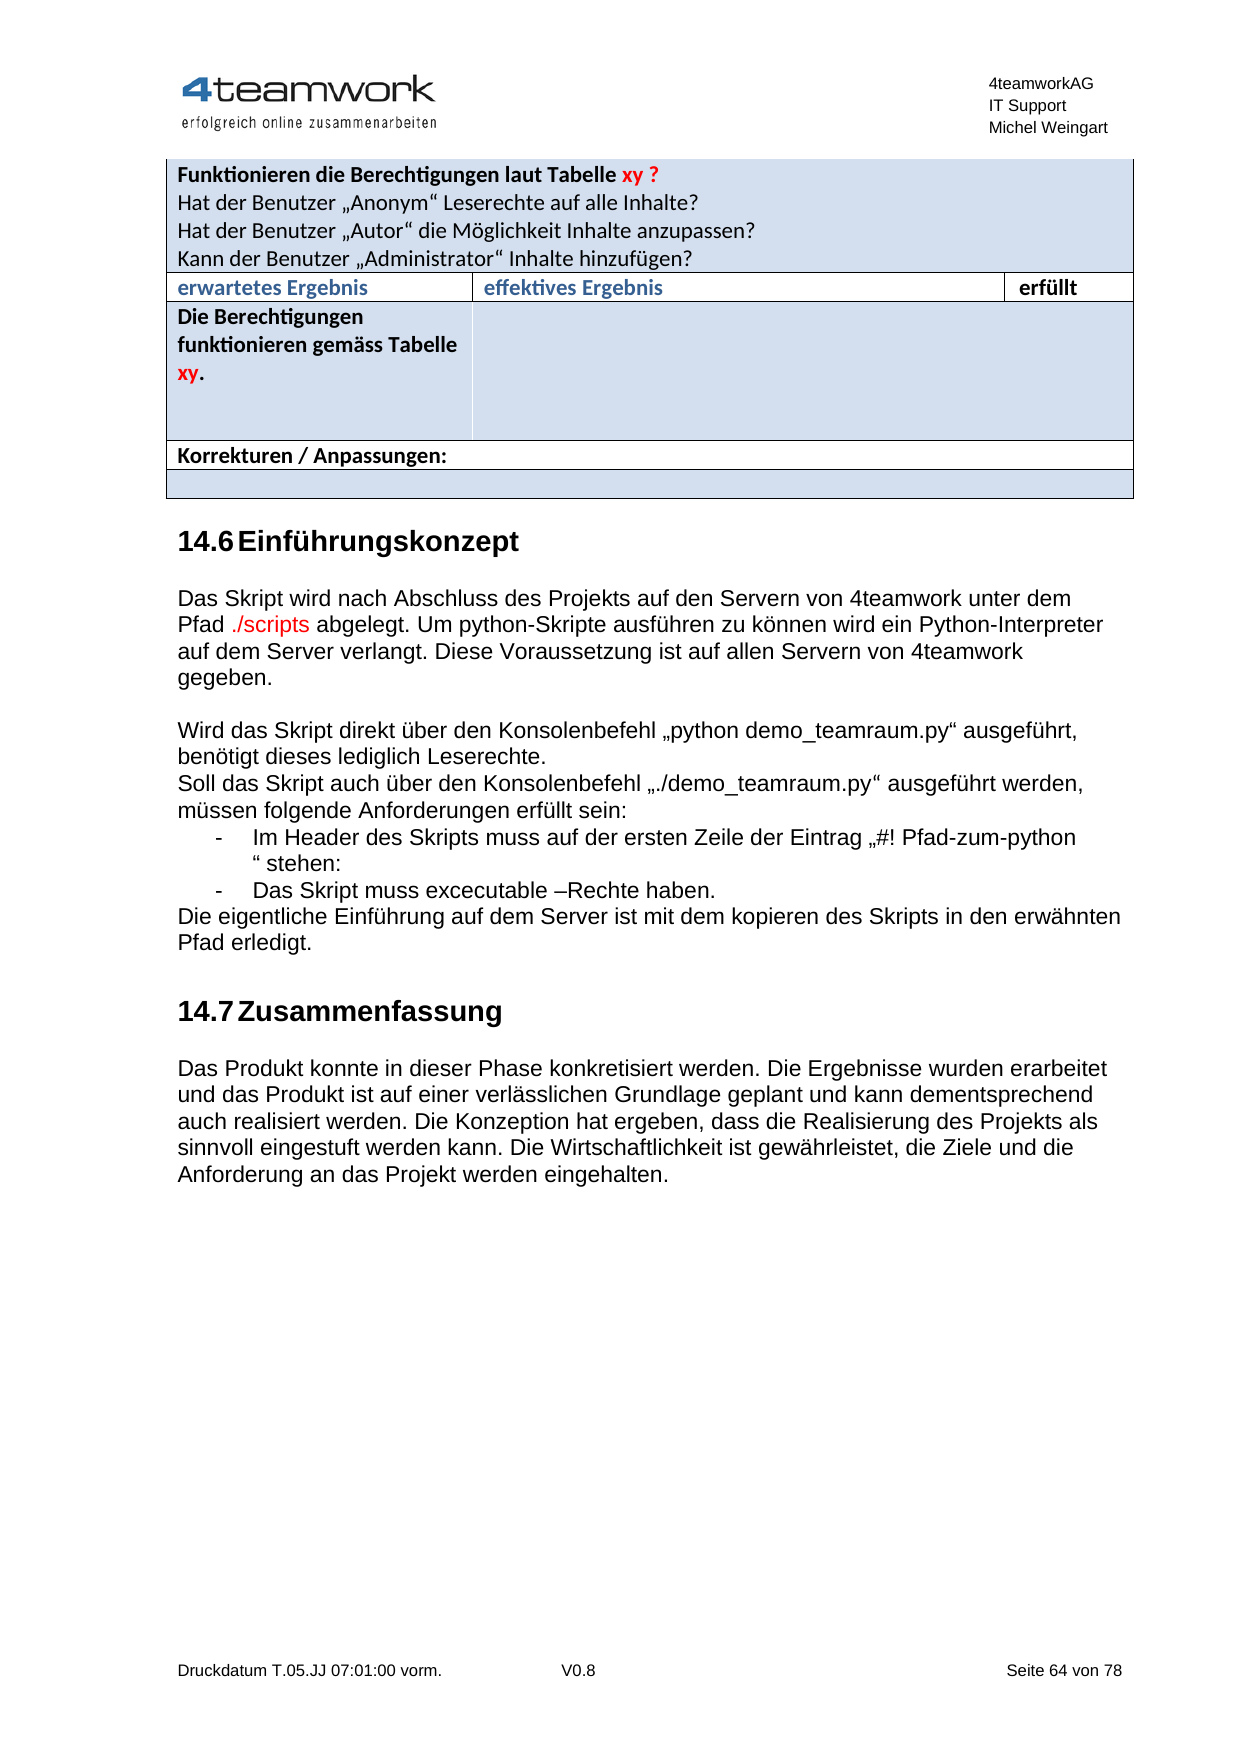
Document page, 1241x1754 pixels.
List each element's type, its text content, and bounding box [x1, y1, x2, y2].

text Die eigentliche Einführung auf dem Server ist mit dem kopieren des Skripts in den erwähnten Pfad erledigt. [177, 903, 1122, 956]
subtitle Einführungskonzept [177, 524, 1122, 558]
subtitle Zusammenfassung [177, 994, 1122, 1028]
table_cell [473, 302, 1004, 440]
text Das Produkt konnte in dieser Phase konkretisiert werden. Die Ergebnisse wurden erarbeitet und das Produkt ist auf einer verlässlichen Grundlage geplant und kann dementsprechend auch realisiert werden. Die Konzeption hat ergeben, dass die Realisierung des Projekts als sinnvoll eingestuft werden kann. Die Wirtschaftlichkeit ist gewährleistet, die Ziele und die Anforderung an das Projekt werden eingehalten. [177, 1055, 1122, 1187]
list Im Header des Skripts muss auf der ersten Zeile der Eintrag „#! Pfad-zum-python [215, 824, 1122, 850]
table_cell erfüllt [1005, 273, 1133, 301]
table_cell Die Berechtigungen funktionieren gemäss Tabelle xy. [167, 302, 472, 440]
text Das Skript wird nach Abschluss des Projekts auf den Servern von 4teamwork unter dem Pfad ./scripts abgelegt. Um python-Skripte ausführen zu können wird ein Python-Interpreter auf dem Server verlangt. Diese Voraussetzung ist auf allen Servern von 4teamwork gegeben. [177, 585, 1122, 690]
table_cell Funktionieren die Berechtigungen laut Tabelle xy ? Hat der Benutzer „Anonym“ Leserechte auf alle Inhalte? Hat der Benutzer „Autor“ die Möglichkeit Inhalte anzupassen? Kann der Benutzer „Administrator“ Inhalte hinzufügen? [167, 159, 1133, 272]
table_cell [167, 470, 1133, 498]
picture [177, 69, 440, 134]
table_cell [1004, 302, 1133, 440]
table_cell erwartetes Ergebnis [167, 273, 472, 301]
table_cell Korrekturen / Anpassungen: [167, 441, 1133, 469]
table_cell effektives Ergebnis [473, 273, 1004, 301]
text “ stehen: [252, 850, 1122, 877]
list Das Skript muss excecutable –Rechte haben. [215, 877, 1122, 903]
text Wird das Skript direkt über den Konsolenbefehl „python demo_teamraum.py“ ausgeführt, benötigt dieses lediglich Leserechte. [177, 717, 1122, 769]
text Soll das Skript auch über den Konsolenbefehl „./demo_teamraum.py“ ausgeführt werden, müssen folgende Anforderungen erfüllt sein: [177, 769, 1122, 824]
